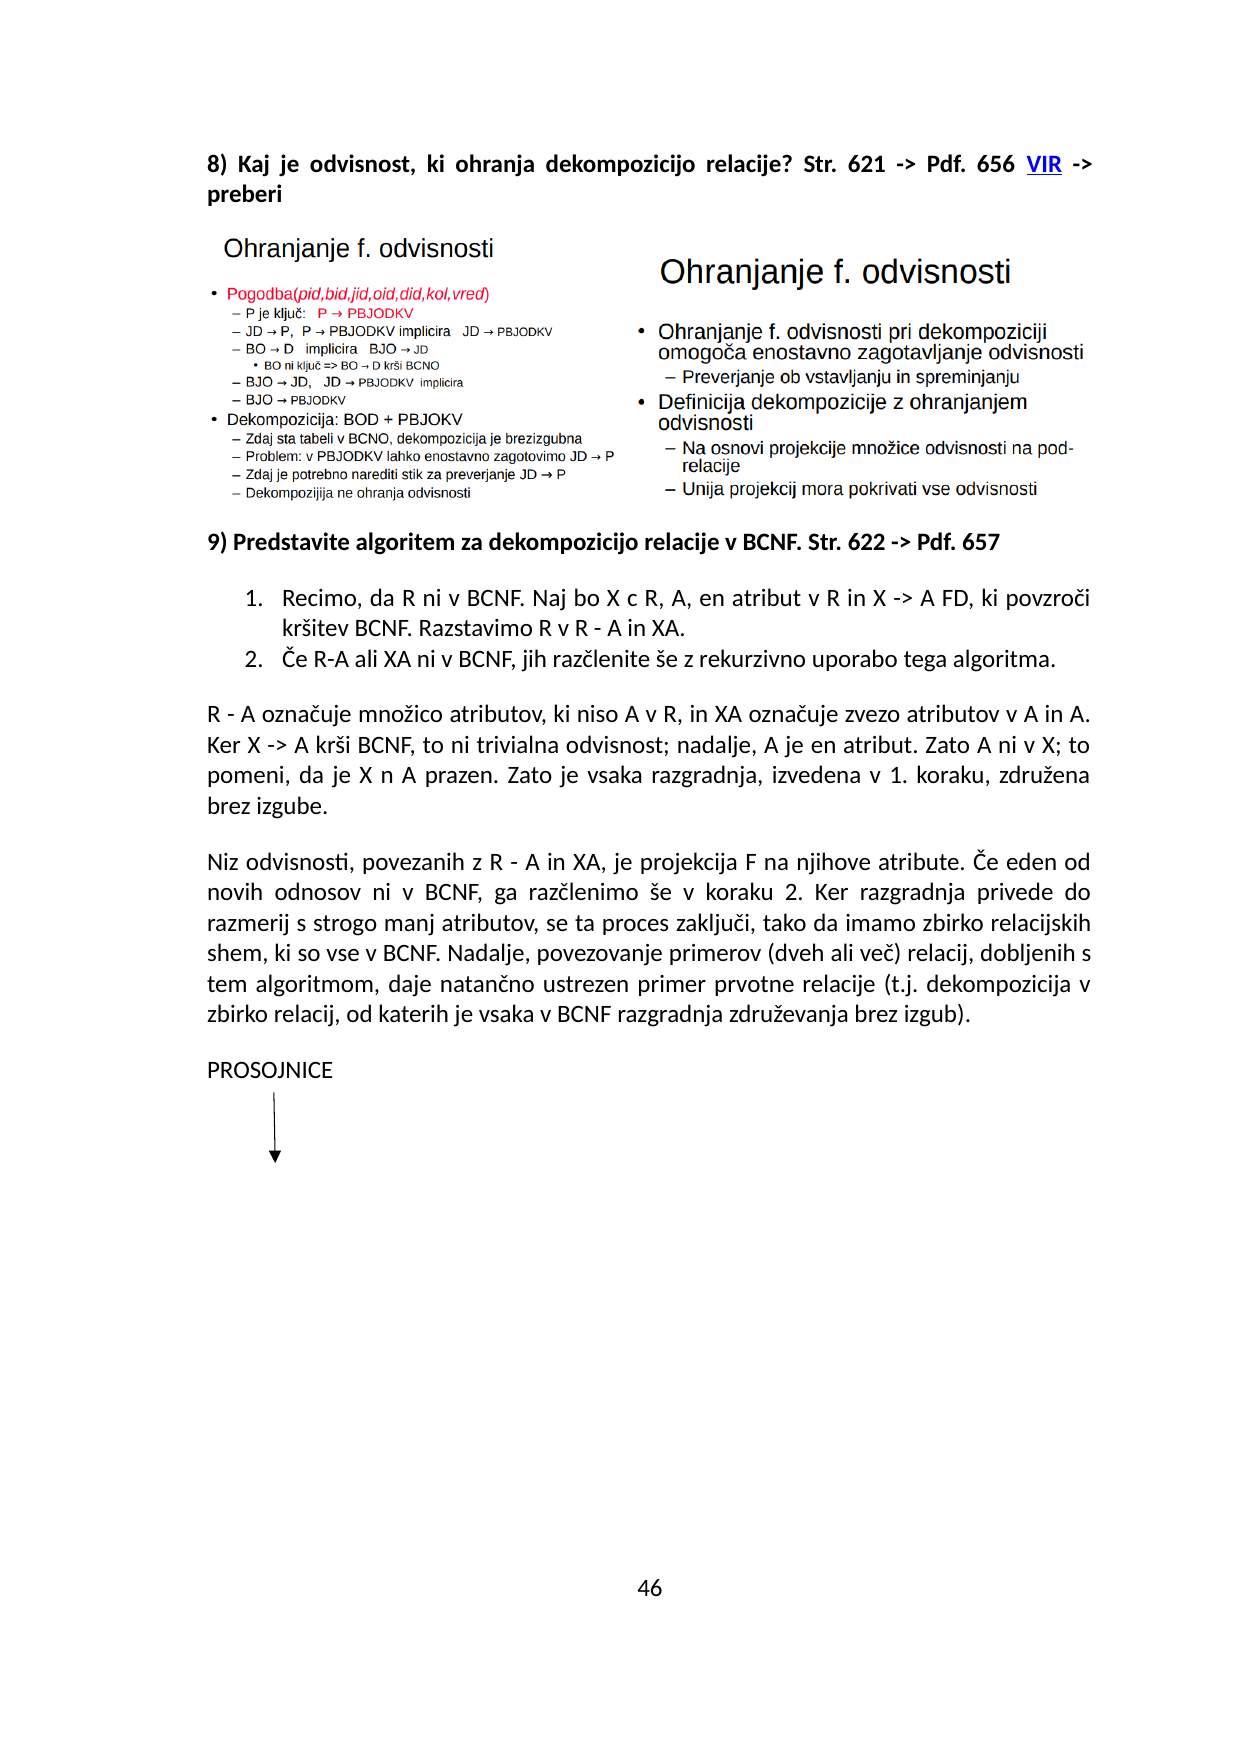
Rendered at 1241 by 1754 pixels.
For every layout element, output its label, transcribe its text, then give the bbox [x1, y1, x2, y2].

text R - A označuje množico atributov, ki niso A v R, in XA označuje zvezo atributov v A in A. Ker X -> A krši BCNF, to ni trivialna odvisnost; nadalje, A je en atribut. Zato A ni v X; to pomeni, da je X n A prazen. Zato je vsaka razgradnja, izvedena v 1. koraku, združena brez izgube. [207, 698, 1092, 821]
picture [206, 233, 619, 502]
text PROSOJNICE [207, 1054, 1092, 1084]
text 8) Kaj je odvisnost, ki ohranja dekompozicijo relacije? Str. 621 -> Pdf. 656 VIR -> preberi [207, 148, 1092, 209]
list Če R-A ali XA ni v BCNF, jih razčlenite še z rekurzivno uporabo tega algoritma. [244, 643, 1092, 673]
list Recimo, da R ni v BCNF. Naj bo X c R, A, en atribut v R in X -> A FD, ki povzroči kršitev BCNF. Razstavimo R v R - A in XA. [244, 582, 1092, 643]
text Niz odvisnosti, povezanih z R - A in XA, je projekcija F na njihove atribute. Če eden od novih odnosov ni v BCNF, ga razčlenimo še v koraku 2. Ker razgradnja privede do razmerij s strogo manj atributov, se ta proces zaključi, tako da imamo zbirko relacijskih shem, ki so vse v BCNF. Nadalje, povezovanje primerov (dveh ali več) relacij, dobljenih s tem algoritmom, daje natančno ustrezen primer prvotne relacije (t.j. dekompozicija v zbirko relacij, od katerih je vsaka v BCNF razgradnja združevanja brez izgub). [207, 846, 1092, 1029]
text 9) Predstavite algoritem za dekompozicijo relacije v BCNF. Str. 622 -> Pdf. 657 [207, 526, 1092, 557]
picture [624, 245, 1092, 502]
